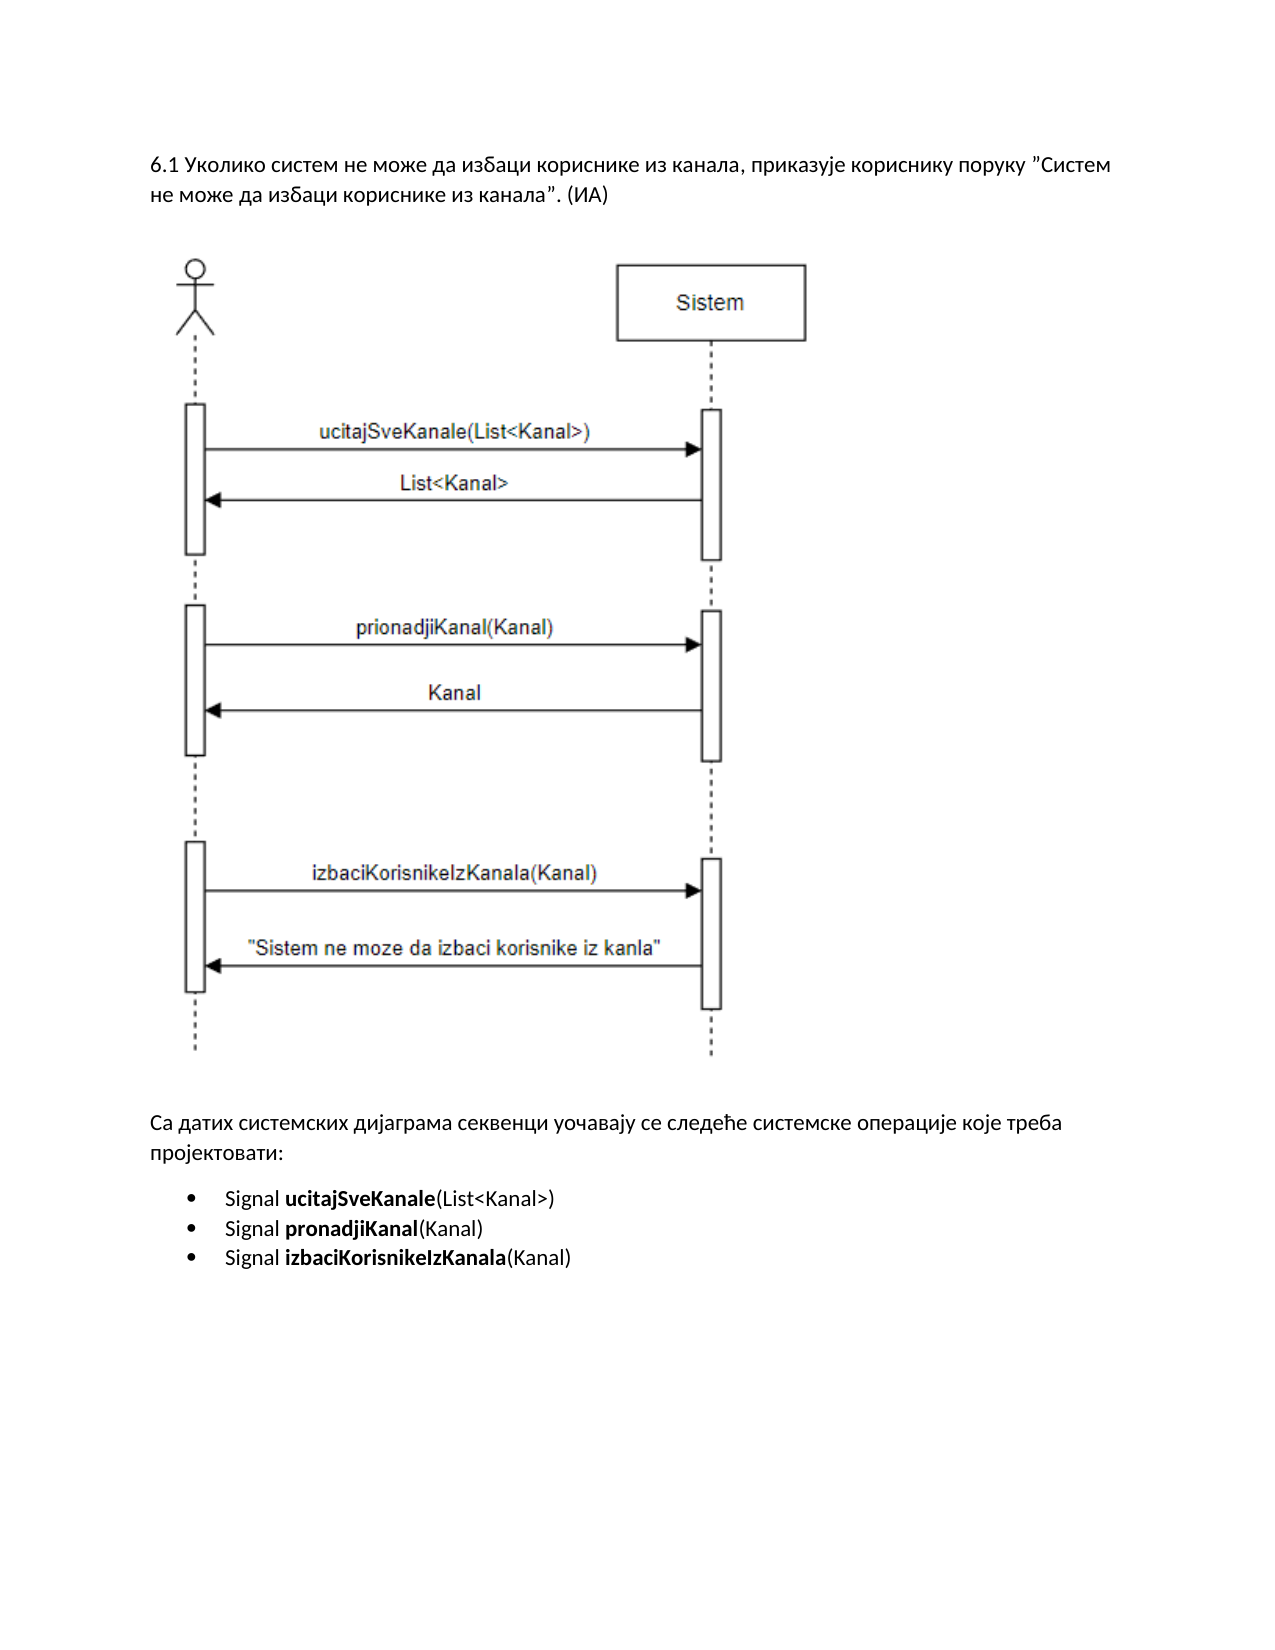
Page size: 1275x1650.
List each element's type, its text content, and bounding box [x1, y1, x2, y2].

text 6.1 Уколико систем не може да избаци кориснике из канала, приказује кориснику поруку ”Систем не може да избаци кориснике из канала”. (ИА) [150, 150, 1125, 208]
list Signal izbaciKorisnikeIzKanala(Kanal) [187, 1243, 1125, 1271]
list Signal ucitajSveKanale(List<Kanal>) [187, 1184, 1125, 1212]
picture [150, 227, 824, 1090]
text Са датих системских дијаграма секвенци уочавају се следеће системске операције које треба пројектовати: [150, 1108, 1125, 1166]
list Signal pronadjiKanal(Kanal) [187, 1214, 1125, 1242]
